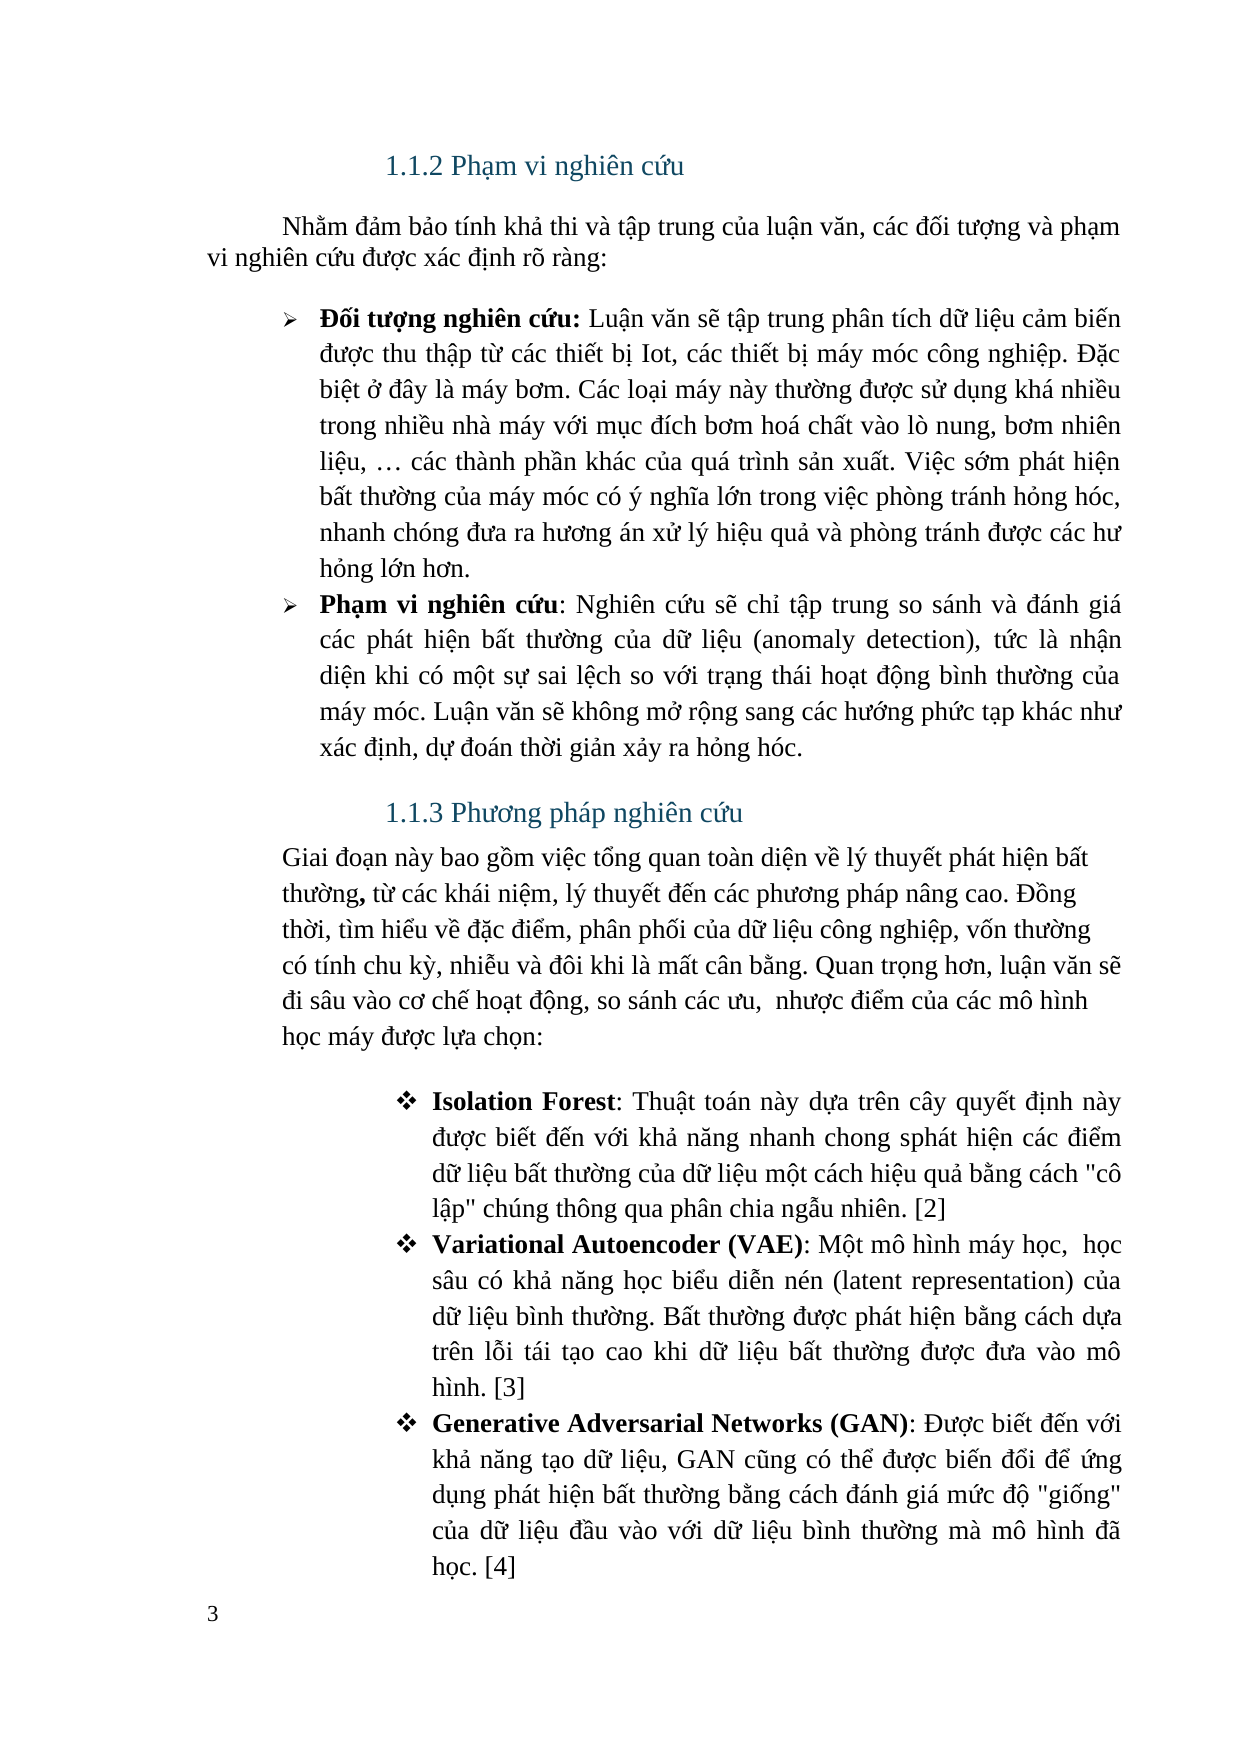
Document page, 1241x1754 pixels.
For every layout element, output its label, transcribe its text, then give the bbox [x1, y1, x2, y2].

list Generative Adversarial Networks (GAN): Được biết đến với khả năng tạo dữ liệu, GAN cũng có thể được biến đổi để ứng dụng phát hiện bất thường bằng cách đánh giá mức độ "giống" của dữ liệu đầu vào với dữ liệu bình thường mà mô hình đã học. [394, 1407, 1122, 1581]
list Variational Autoencoder (VAE): Một mô hình máy học, học sâu có khả năng học biểu diễn nén (latent representation) của dữ liệu bình thường. Bất thường được phát hiện bằng cách dựa trên lỗi tái tạo cao khi dữ liệu bất thường được đưa vào mô hình. [394, 1228, 1122, 1402]
list Phạm vi nghiên cứu: Nghiên cứu sẽ chỉ tập trung so sánh và đánh giá các phát hiện bất thường của dữ liệu (anomaly detection), tức là nhận diện khi có một sự sai lệch so với trạng thái hoạt động bình thường của máy móc. Luận văn sẽ không mở rộng sang các hướng phức tạp khác như xác định, dự đoán thời giản xảy ra hỏng hóc. [282, 588, 1122, 762]
subtitle Phạm vi nghiên cứu [451, 148, 1122, 181]
list Isolation Forest: Thuật toán này dựa trên cây quyết định này được biết đến với khả năng nhanh chong sphát hiện các điểm dữ liệu bất thường của dữ liệu một cách hiệu quả bằng cách "cô lập" chúng thông qua phân chia ngẫu nhiên. [394, 1085, 1122, 1223]
list Đối tượng nghiên cứu: Luận văn sẽ tập trung phân tích dữ liệu cảm biến được thu thập từ các thiết bị Iot, các thiết bị máy móc công nghiệp. Đặc biệt ở đây là máy bơm. Các loại máy này thường được sử dụng khá nhiều trong nhiều nhà máy với mục đích bơm hoá chất vào lò nung, bơm nhiên liệu, … các thành phần khác của quá trình sản xuất. Việc sớm phát hiện bất thường của máy móc có ý nghĩa lớn trong việc phòng tránh hỏng hóc, nhanh chóng đưa ra hương án xử lý hiệu quả và phòng tránh được các hư hỏng lớn hơn. [282, 302, 1122, 583]
text Nhằm đảm bảo tính khả thi và tập trung của luận văn, các đối tượng và phạm vi nghiên cứu được xác định rõ ràng: [207, 210, 1122, 273]
subtitle Phương pháp nghiên cứu [451, 796, 1122, 829]
text Giai đoạn này bao gồm việc tổng quan toàn diện về lý thuyết phát hiện bất thường, từ các khái niệm, lý thuyết đến các phương pháp nâng cao. Đồng thời, tìm hiểu về đặc điểm, phân phối của dữ liệu công nghiệp, vốn thường có tính chu kỳ, nhiễu và đôi khi là mất cân bằng. Quan trọng hơn, luận văn sẽ đi sâu vào cơ chế hoạt động, so sánh các ưu, nhược điểm của các mô hình học máy được lựa chọn: [282, 842, 1122, 1051]
